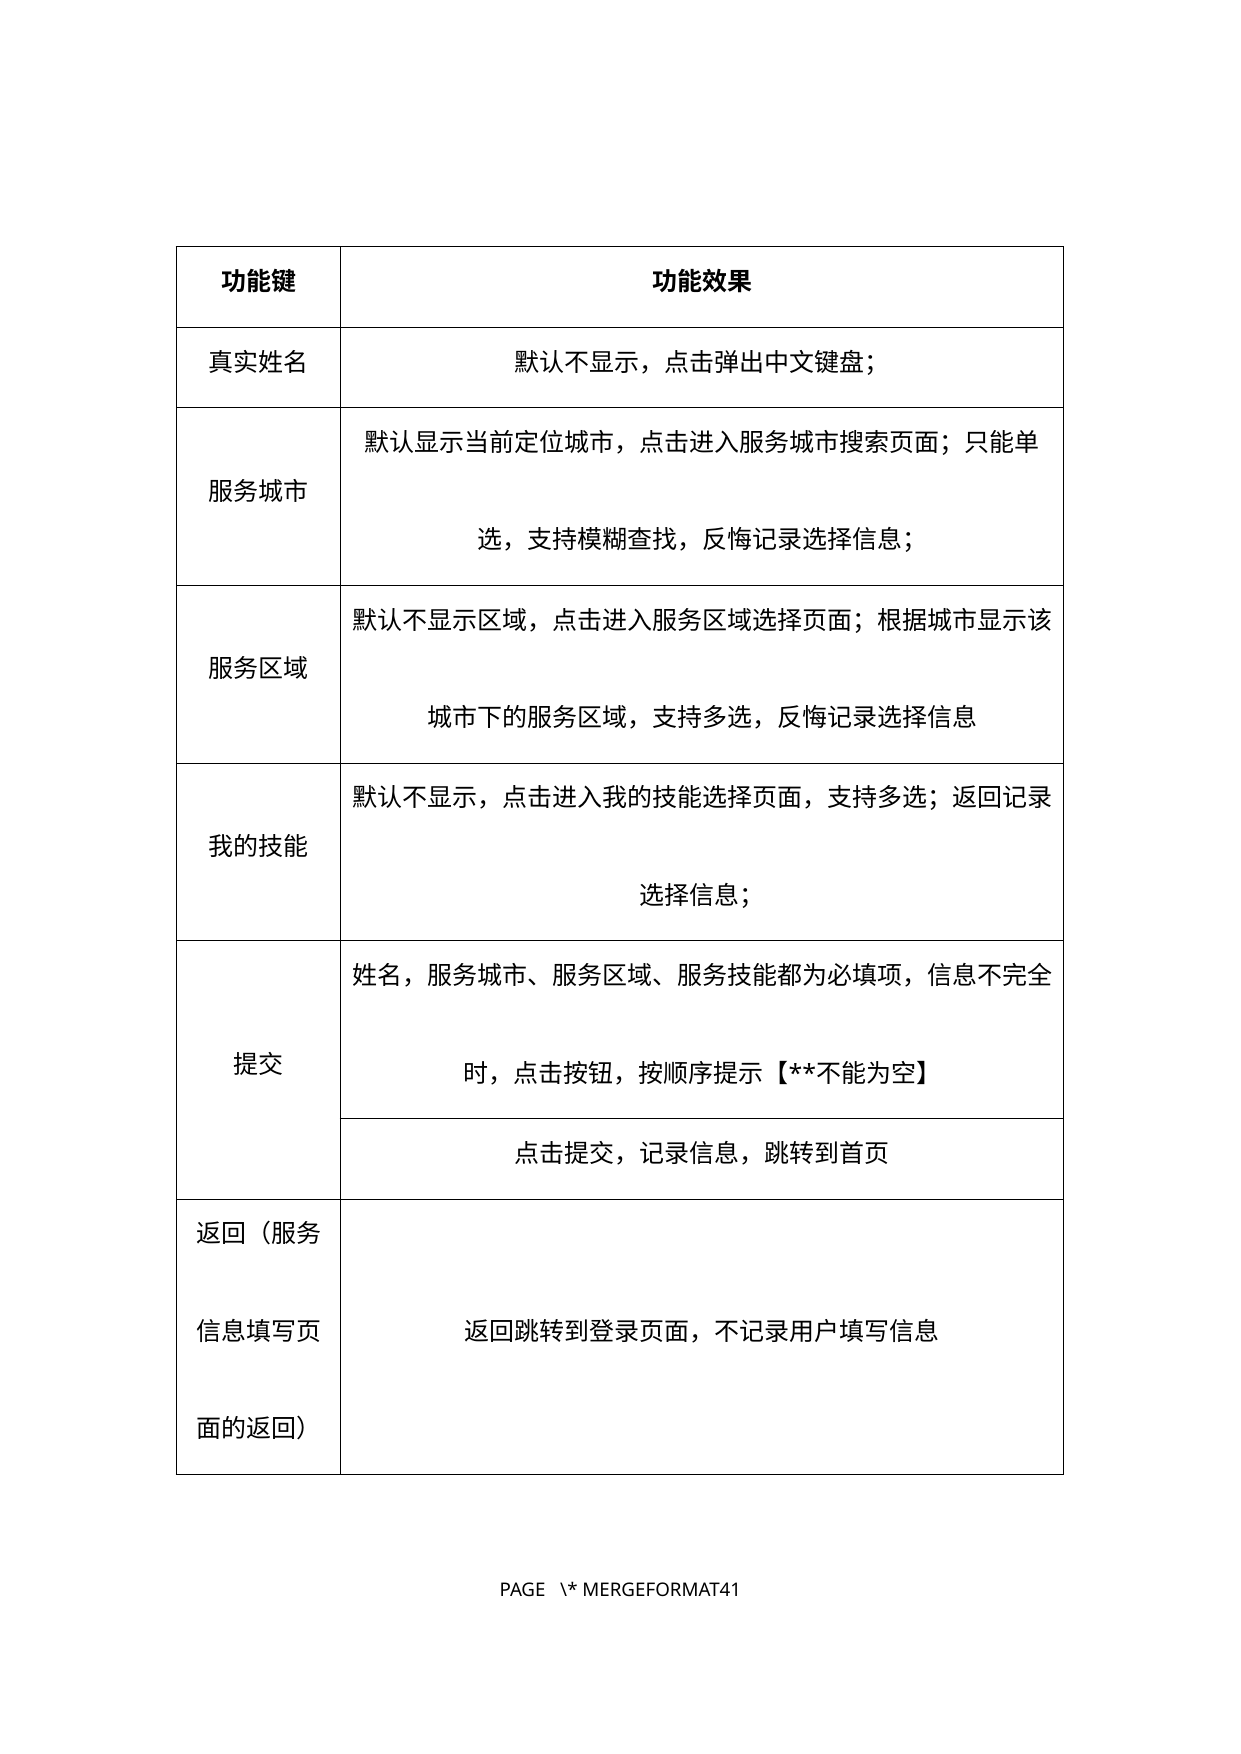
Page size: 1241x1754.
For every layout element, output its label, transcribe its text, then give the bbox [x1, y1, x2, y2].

table_cell 返回（服务信息填写页面的返回） [177, 1200, 340, 1474]
table_cell 我的技能 [177, 764, 340, 940]
table_cell 服务区域 [177, 586, 340, 762]
table_cell 默认显示当前定位城市，点击进入服务城市搜索页面；只能单选，支持模糊查找，反悔记录选择信息； [341, 408, 1063, 585]
table_header 功能键 [177, 247, 340, 327]
table_cell 姓名，服务城市、服务区域、服务技能都为必填项，信息不完全时，点击按钮，按顺序提示【**不能为空】 [341, 941, 1063, 1118]
table_cell 返回跳转到登录页面，不记录用户填写信息 [341, 1200, 1063, 1474]
table_cell 服务城市 [177, 408, 340, 585]
table_cell 默认不显示，点击弹出中文键盘； [341, 328, 1063, 407]
table_cell 默认不显示，点击进入我的技能选择页面，支持多选；返回记录选择信息； [341, 764, 1063, 940]
table_cell 点击提交，记录信息，跳转到首页 [341, 1119, 1063, 1198]
table_header 功能效果 [341, 247, 1063, 327]
table_cell 默认不显示区域，点击进入服务区域选择页面；根据城市显示该城市下的服务区域，支持多选，反悔记录选择信息 [341, 586, 1063, 762]
table_cell 真实姓名 [177, 328, 340, 407]
table_cell 提交 [177, 941, 340, 1198]
